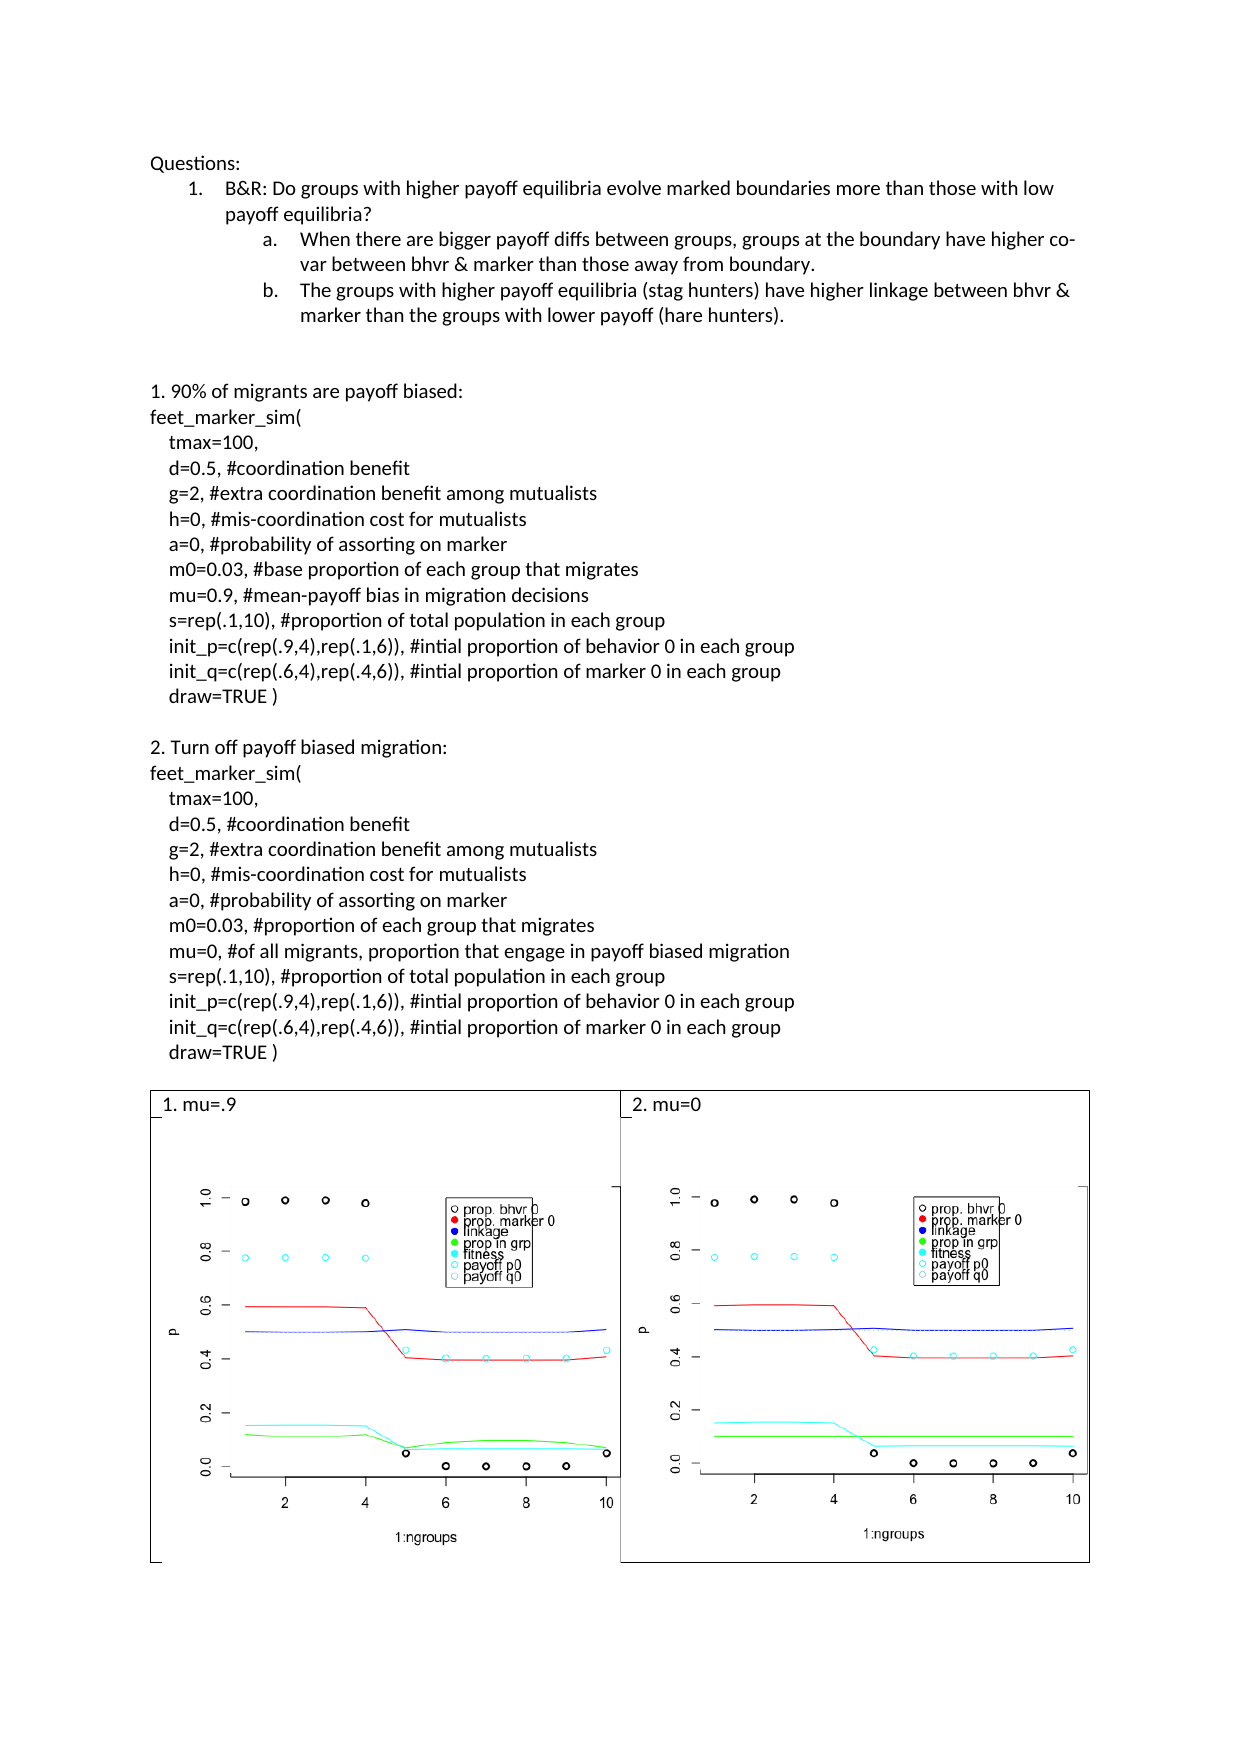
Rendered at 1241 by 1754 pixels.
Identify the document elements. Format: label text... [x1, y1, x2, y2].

text a=0, #probability of assorting on marker [150, 531, 1090, 557]
text feet_marker_sim( [150, 760, 1090, 785]
text m0=0.03, #base proportion of each group that migrates [150, 557, 1090, 582]
list B&R: Do groups with higher payoff equilibria evolve marked boundaries more than those with low payoff equilibria? [187, 175, 1090, 226]
text d=0.5, #coordination benefit [150, 811, 1090, 836]
text m0=0.03, #proportion of each group that migrates [150, 912, 1090, 938]
text 2. Turn off payoff biased migration: [150, 734, 1090, 760]
picture [161, 1117, 621, 1563]
list The groups with higher payoff equilibria (stag hunters) have higher linkage between bhvr & marker than the groups with lower payoff (hare hunters). [262, 277, 1090, 328]
table_cell [151, 1118, 161, 1562]
text 1. 90% of migrants are payoff biased: [150, 379, 1090, 404]
text g=2, #extra coordination benefit among mutualists [150, 836, 1090, 862]
text g=2, #extra coordination benefit among mutualists [150, 480, 1090, 506]
text a=0, #probability of assorting on marker [150, 887, 1090, 912]
text mu=0, #of all migrants, proportion that engage in payoff biased migration [150, 938, 1090, 963]
text tmax=100, [150, 429, 1090, 455]
list When there are bigger payoff diffs between groups, groups at the boundary have higher co-var between bhvr & marker than those away from boundary. [262, 226, 1090, 277]
table_cell [621, 1118, 1089, 1562]
text draw=TRUE ) [150, 1039, 1090, 1065]
text tmax=100, [150, 785, 1090, 811]
text d=0.5, #coordination benefit [150, 455, 1090, 480]
text h=0, #mis-coordination cost for mutualists [150, 506, 1090, 531]
picture [631, 1117, 1089, 1559]
text draw=TRUE ) [150, 684, 1090, 709]
text init_q=c(rep(.6,4),rep(.4,6)), #intial proportion of marker 0 in each group [150, 658, 1090, 684]
table_header 2. mu=0 [621, 1091, 1089, 1117]
text feet_marker_sim( [150, 404, 1090, 429]
text init_p=c(rep(.9,4),rep(.1,6)), #intial proportion of behavior 0 in each group [150, 633, 1090, 658]
text Questions: [150, 150, 1090, 175]
table_header 1. mu=.9 [151, 1091, 620, 1117]
text mu=0.9, #mean-payoff bias in migration decisions [150, 582, 1090, 607]
text init_p=c(rep(.9,4),rep(.1,6)), #intial proportion of behavior 0 in each group [150, 989, 1090, 1014]
text init_q=c(rep(.6,4),rep(.4,6)), #intial proportion of marker 0 in each group [150, 1014, 1090, 1039]
text s=rep(.1,10), #proportion of total population in each group [150, 963, 1090, 989]
text h=0, #mis-coordination cost for mutualists [150, 862, 1090, 887]
text s=rep(.1,10), #proportion of total population in each group [150, 607, 1090, 633]
